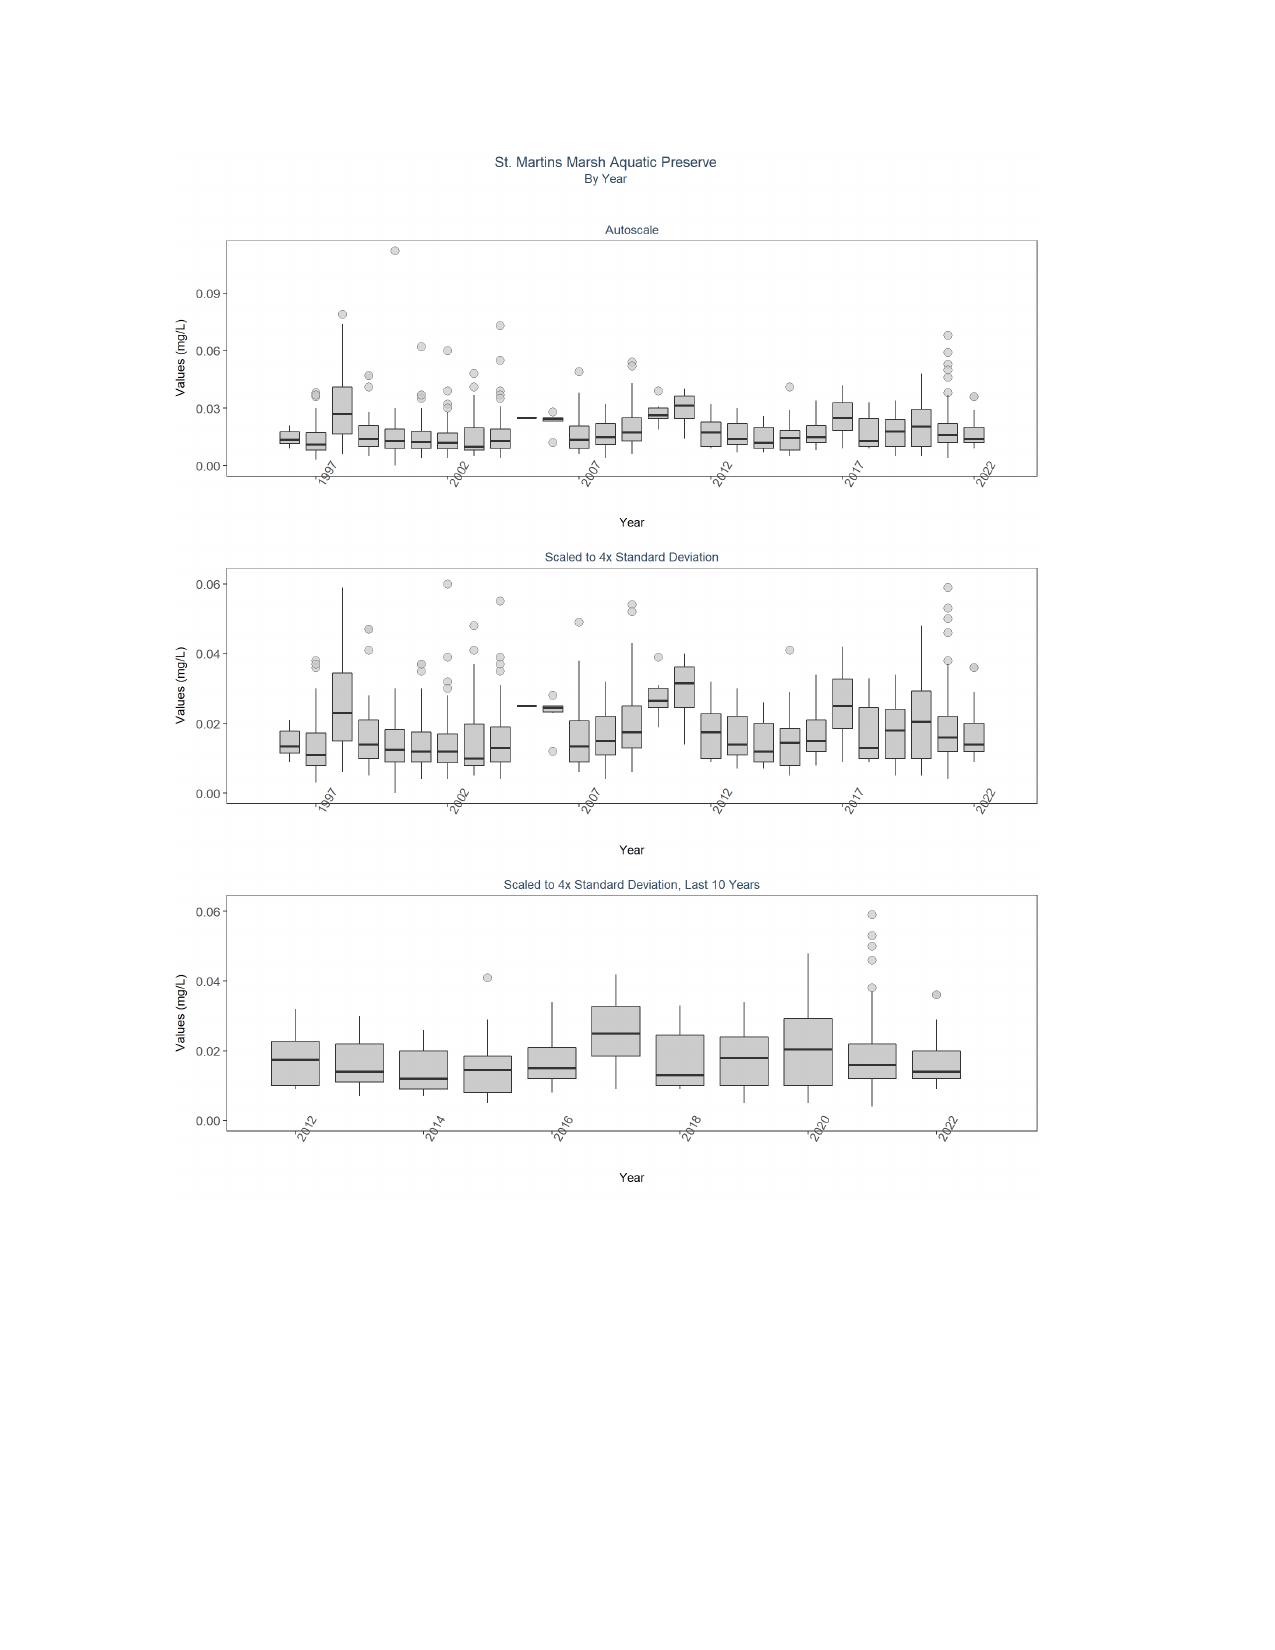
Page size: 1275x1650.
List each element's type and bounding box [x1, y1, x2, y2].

picture [168, 150, 1044, 1200]
